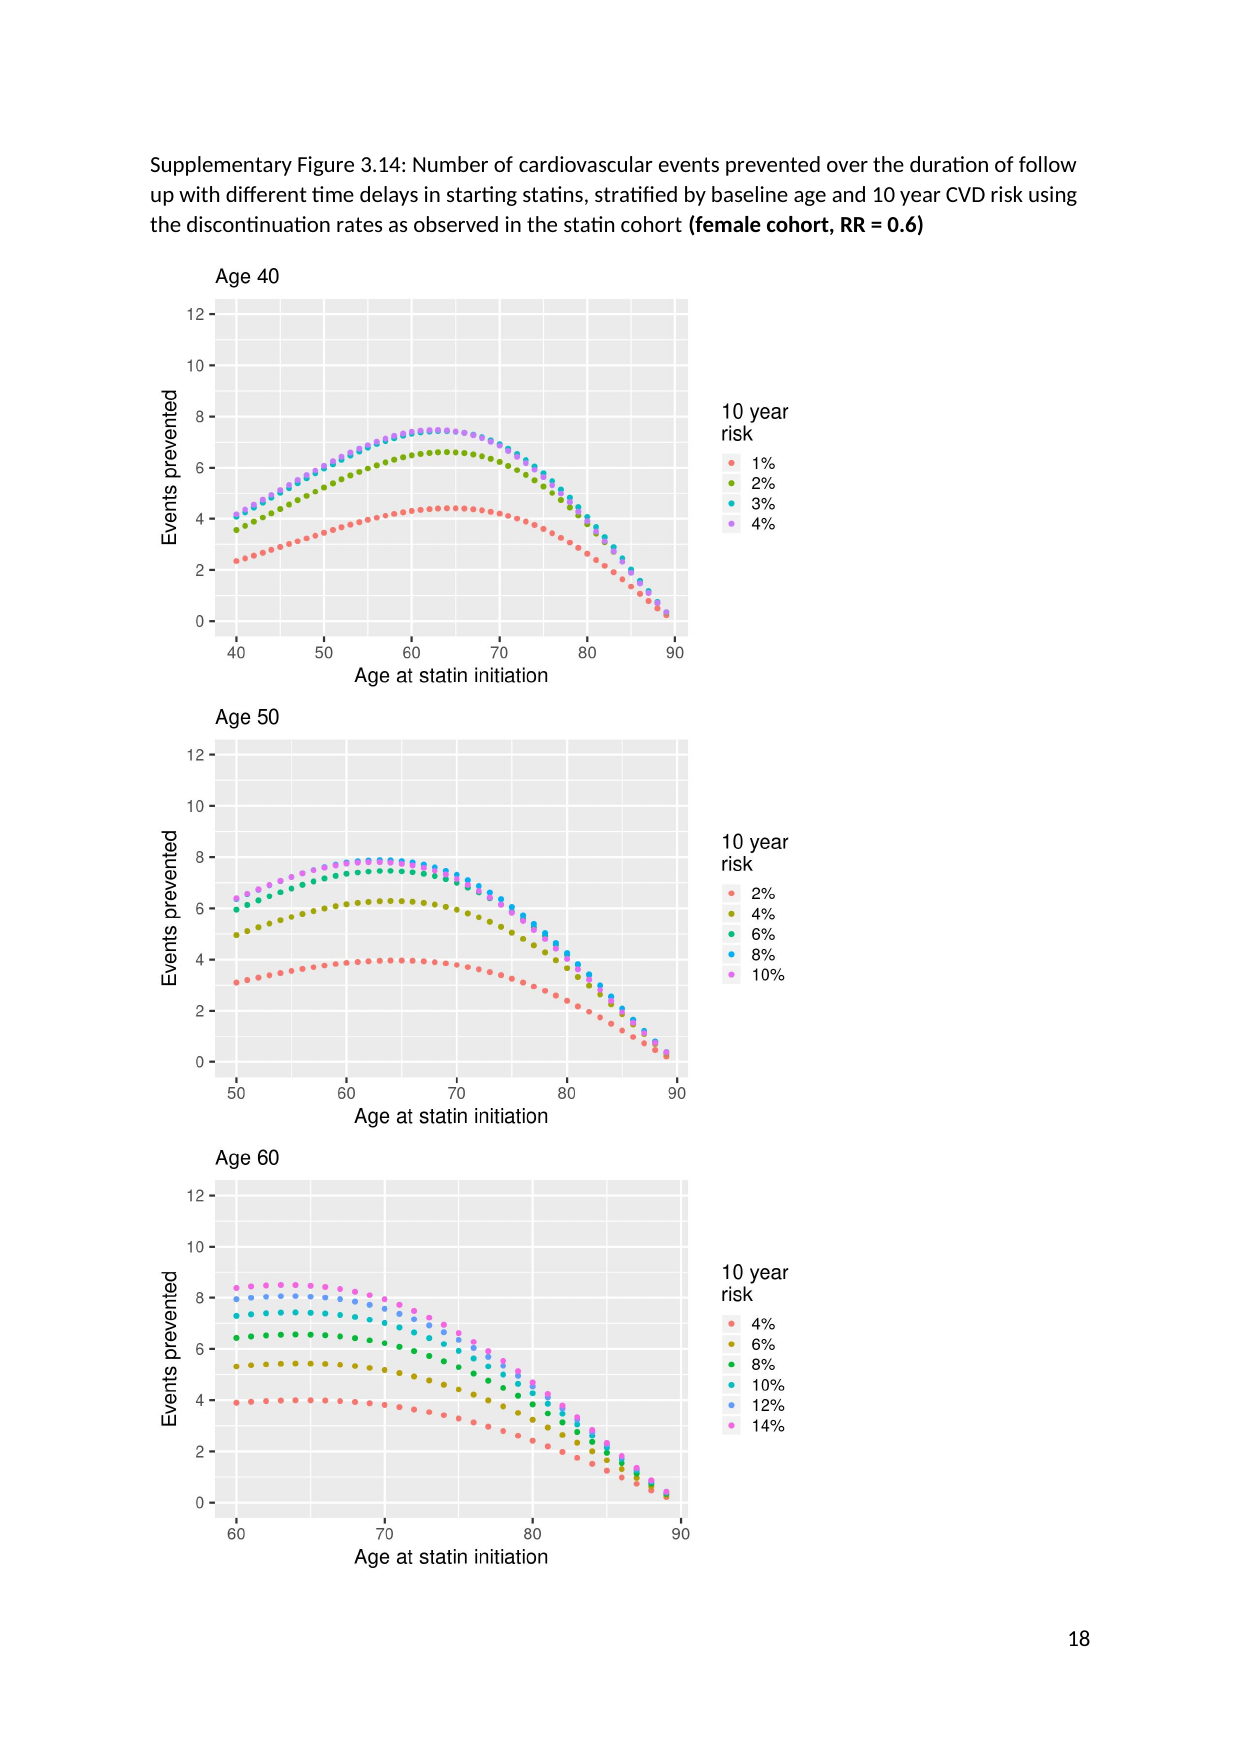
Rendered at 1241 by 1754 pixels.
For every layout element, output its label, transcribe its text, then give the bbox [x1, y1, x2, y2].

picture [150, 257, 811, 1579]
text Supplementary Figure 3.14: Number of cardiovascular events prevented over the duration of follow up with different time delays in starting statins, stratified by baseline age and 10 year CVD risk using the discontinuation rates as observed in the statin cohort (female cohort, RR = 0.6) [150, 150, 1090, 238]
